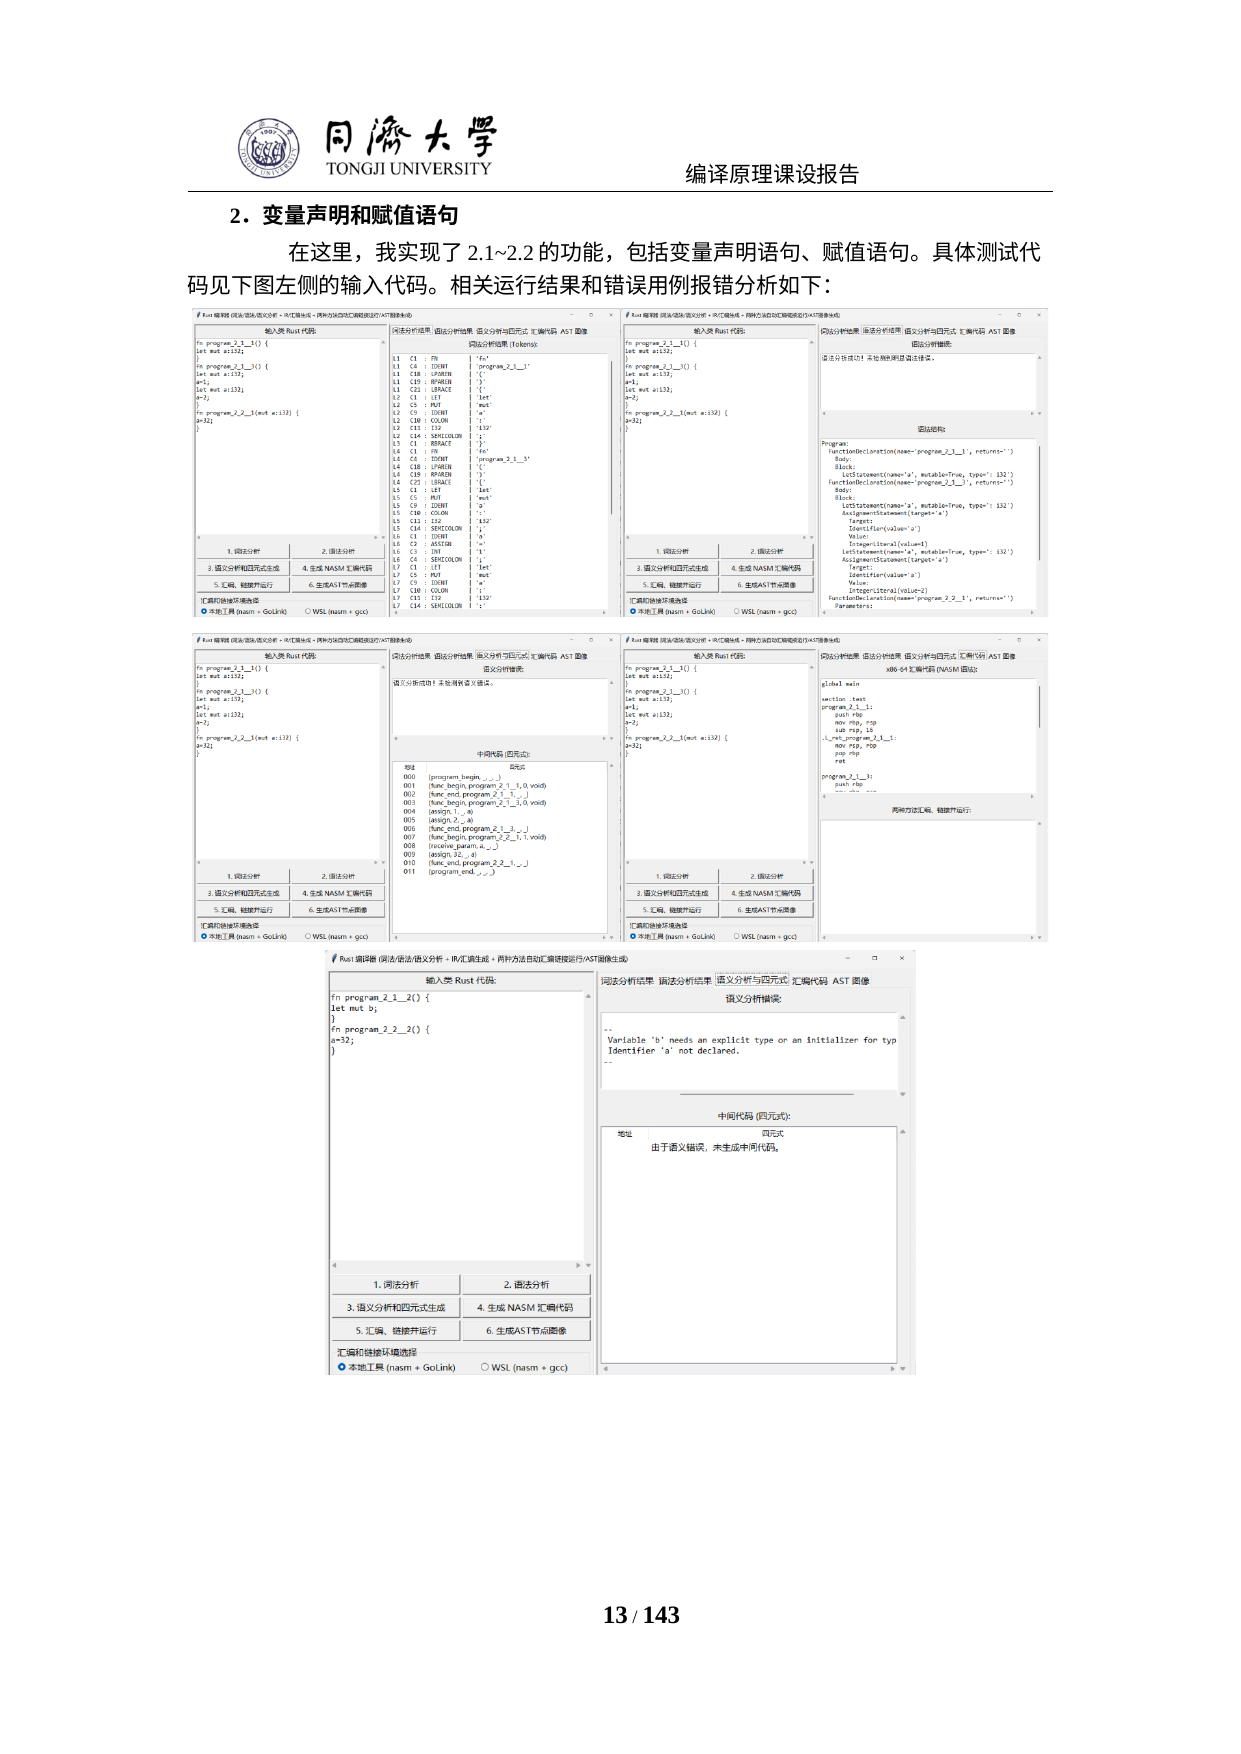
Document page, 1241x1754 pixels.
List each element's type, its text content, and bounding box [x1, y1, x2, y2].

picture [192, 308, 1049, 617]
text 在这里，我实现了2.1~2.2的功能，包括变量声明语句、赋值语句。具体测试代码见下图左侧的输入代码。相关运行结果和错误用例报错分析如下： [187, 235, 1053, 300]
picture [325, 950, 916, 1375]
picture [231, 110, 503, 183]
picture [192, 633, 1049, 942]
subtitle 变量声明和赋值语句 [187, 197, 1053, 230]
